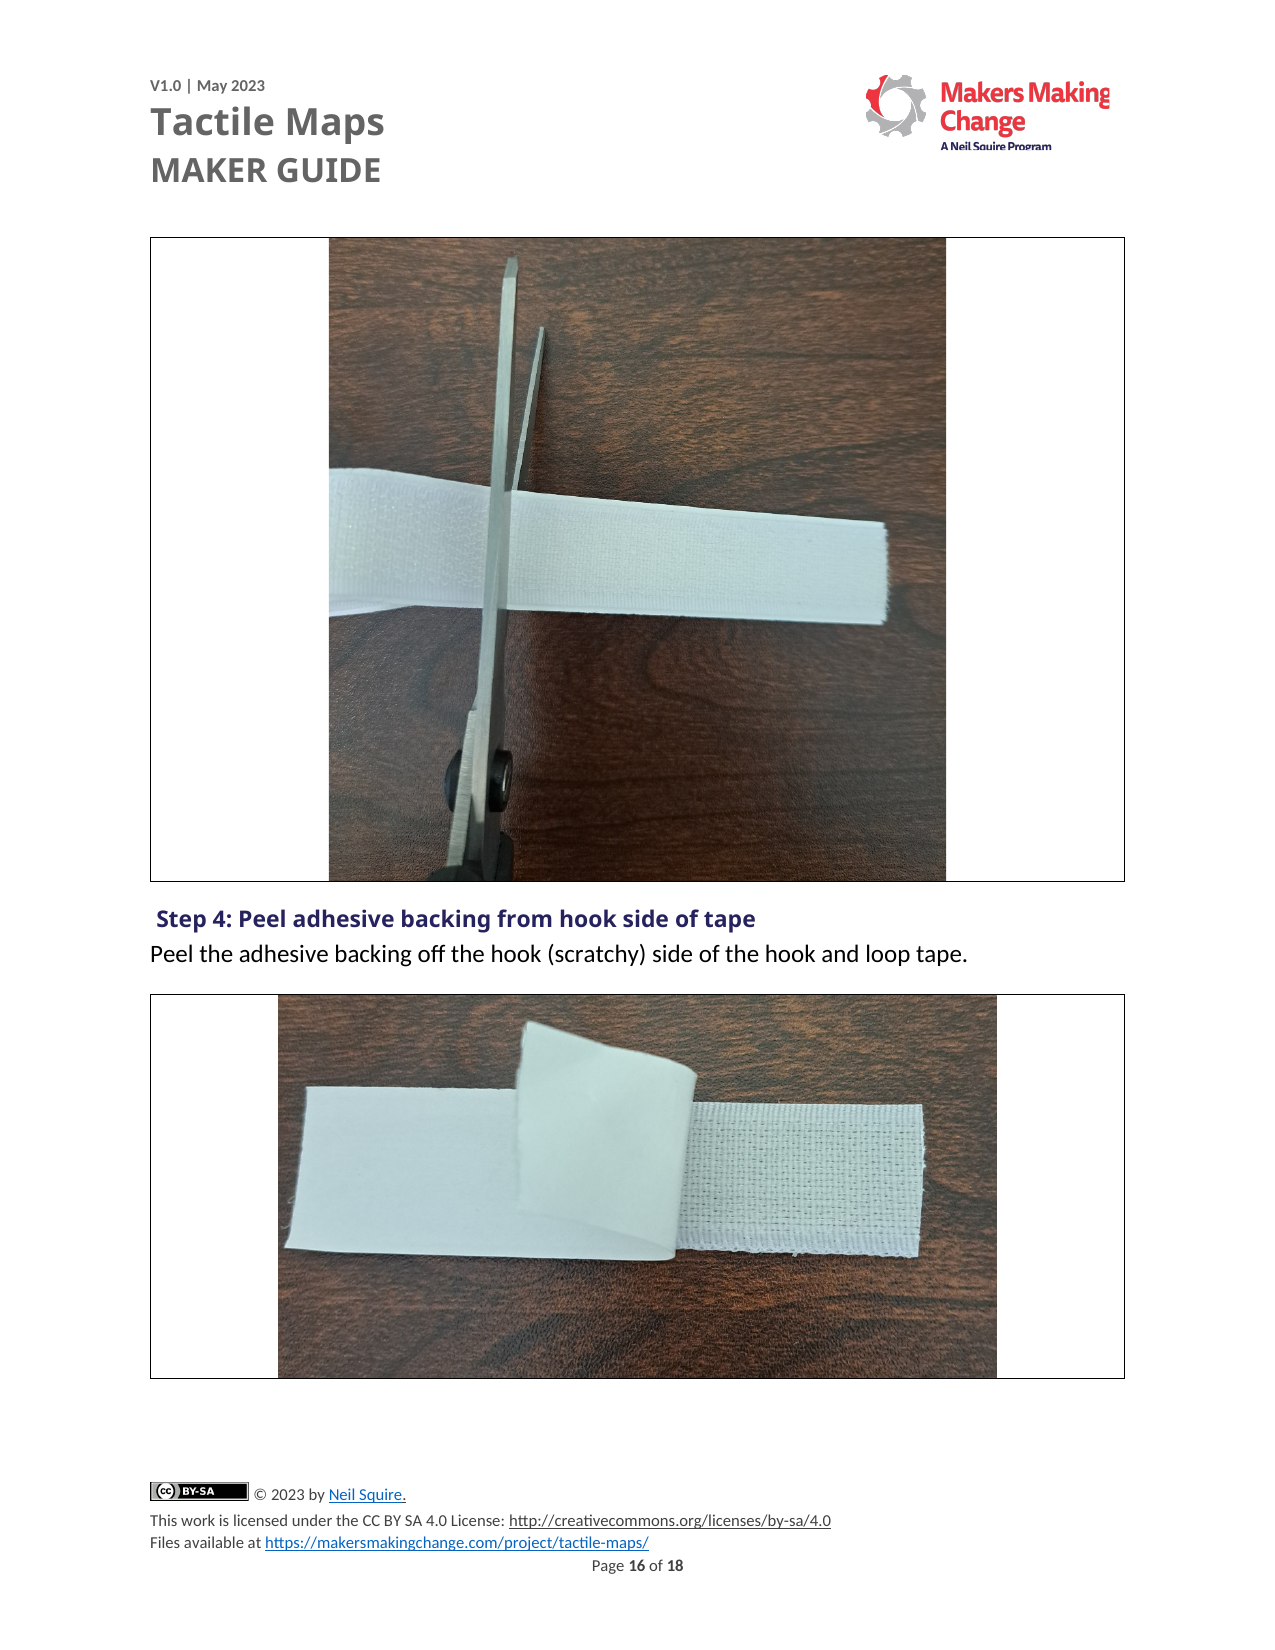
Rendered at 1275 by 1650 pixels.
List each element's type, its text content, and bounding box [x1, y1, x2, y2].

picture [865, 75, 1110, 151]
table_header [151, 238, 328, 881]
table_header [947, 238, 1124, 881]
table_header [997, 995, 1124, 1378]
picture [278, 995, 997, 1378]
picture [150, 1482, 249, 1501]
text Peel the adhesive backing off the hook (scratchy) side of the hook and loop tape. [150, 938, 1125, 969]
table_header [151, 995, 278, 1378]
picture [328, 238, 947, 881]
subtitle Step 4: Peel adhesive backing from hook side of tape [150, 902, 1125, 934]
